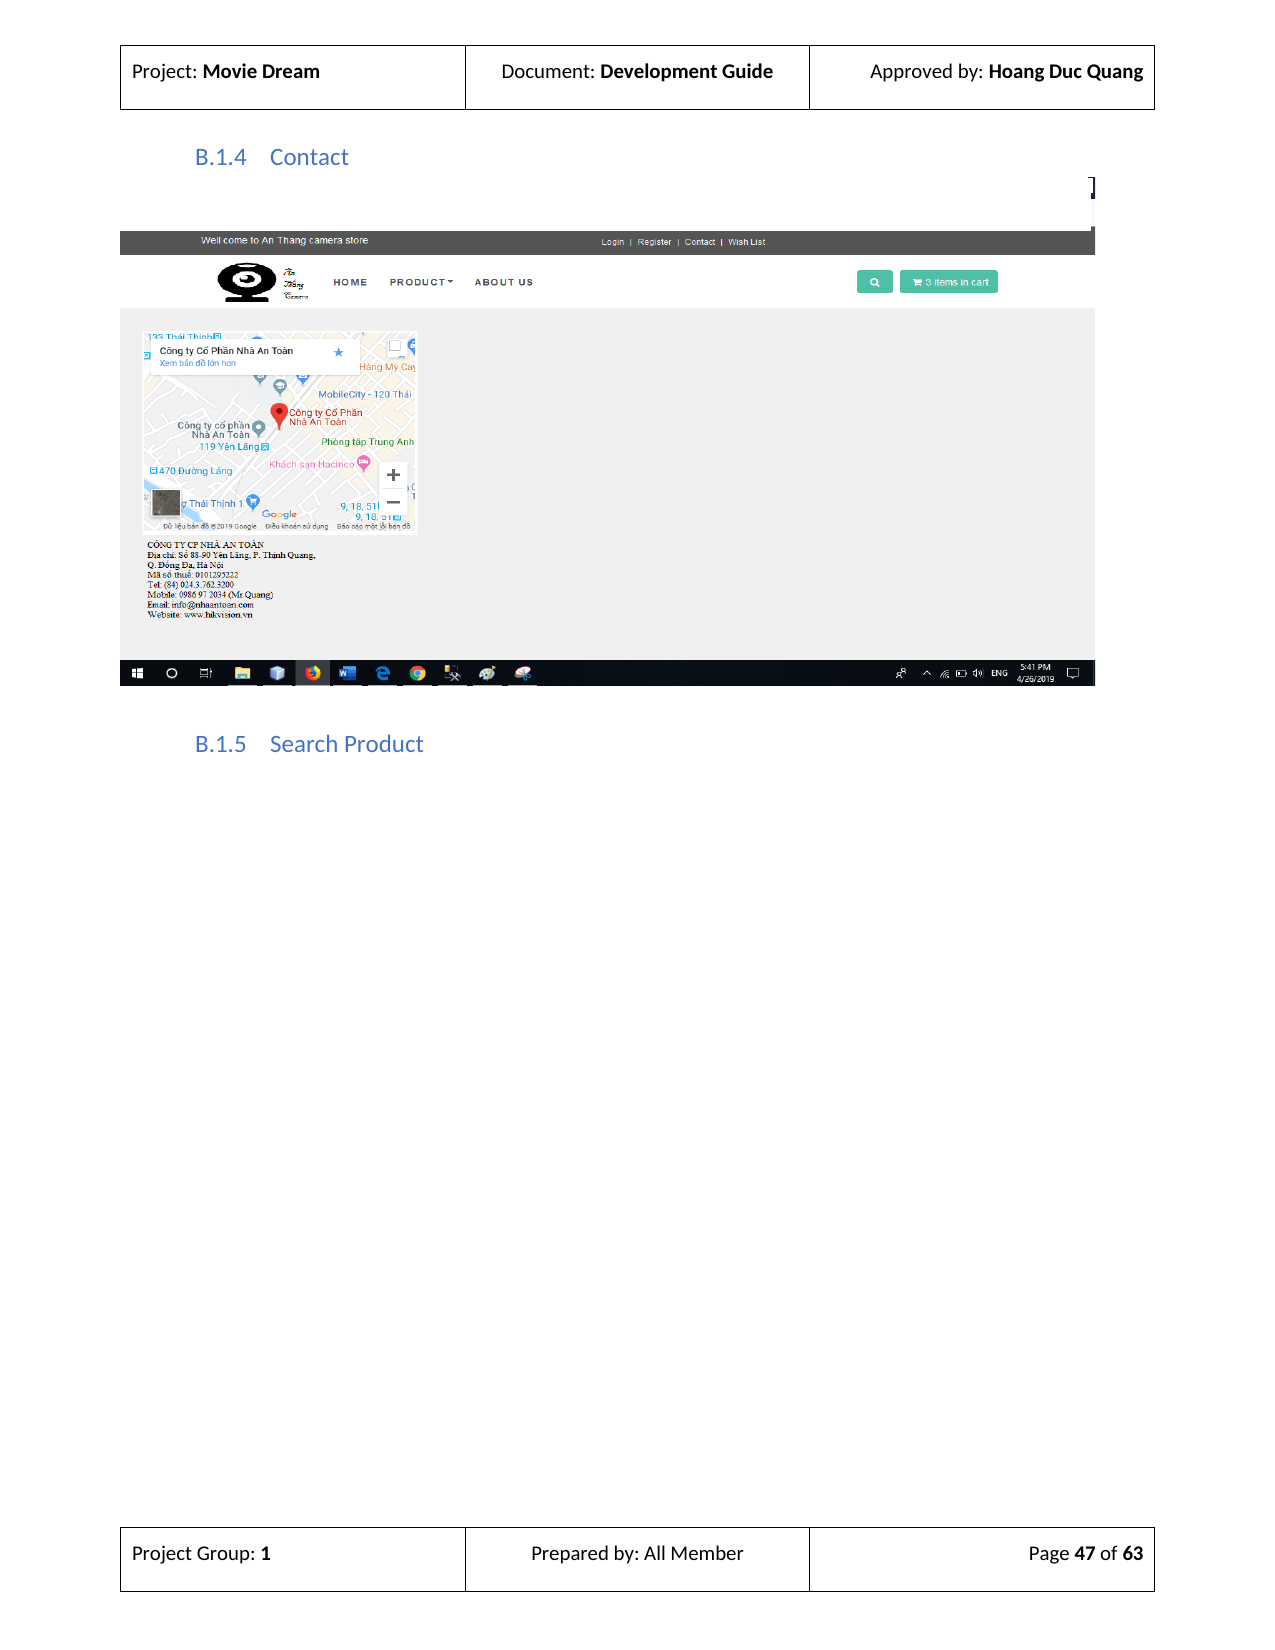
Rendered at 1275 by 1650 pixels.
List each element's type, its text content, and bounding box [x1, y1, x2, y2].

picture [120, 177, 1096, 686]
list Contact [195, 141, 1155, 171]
list Search Product [195, 728, 1155, 759]
